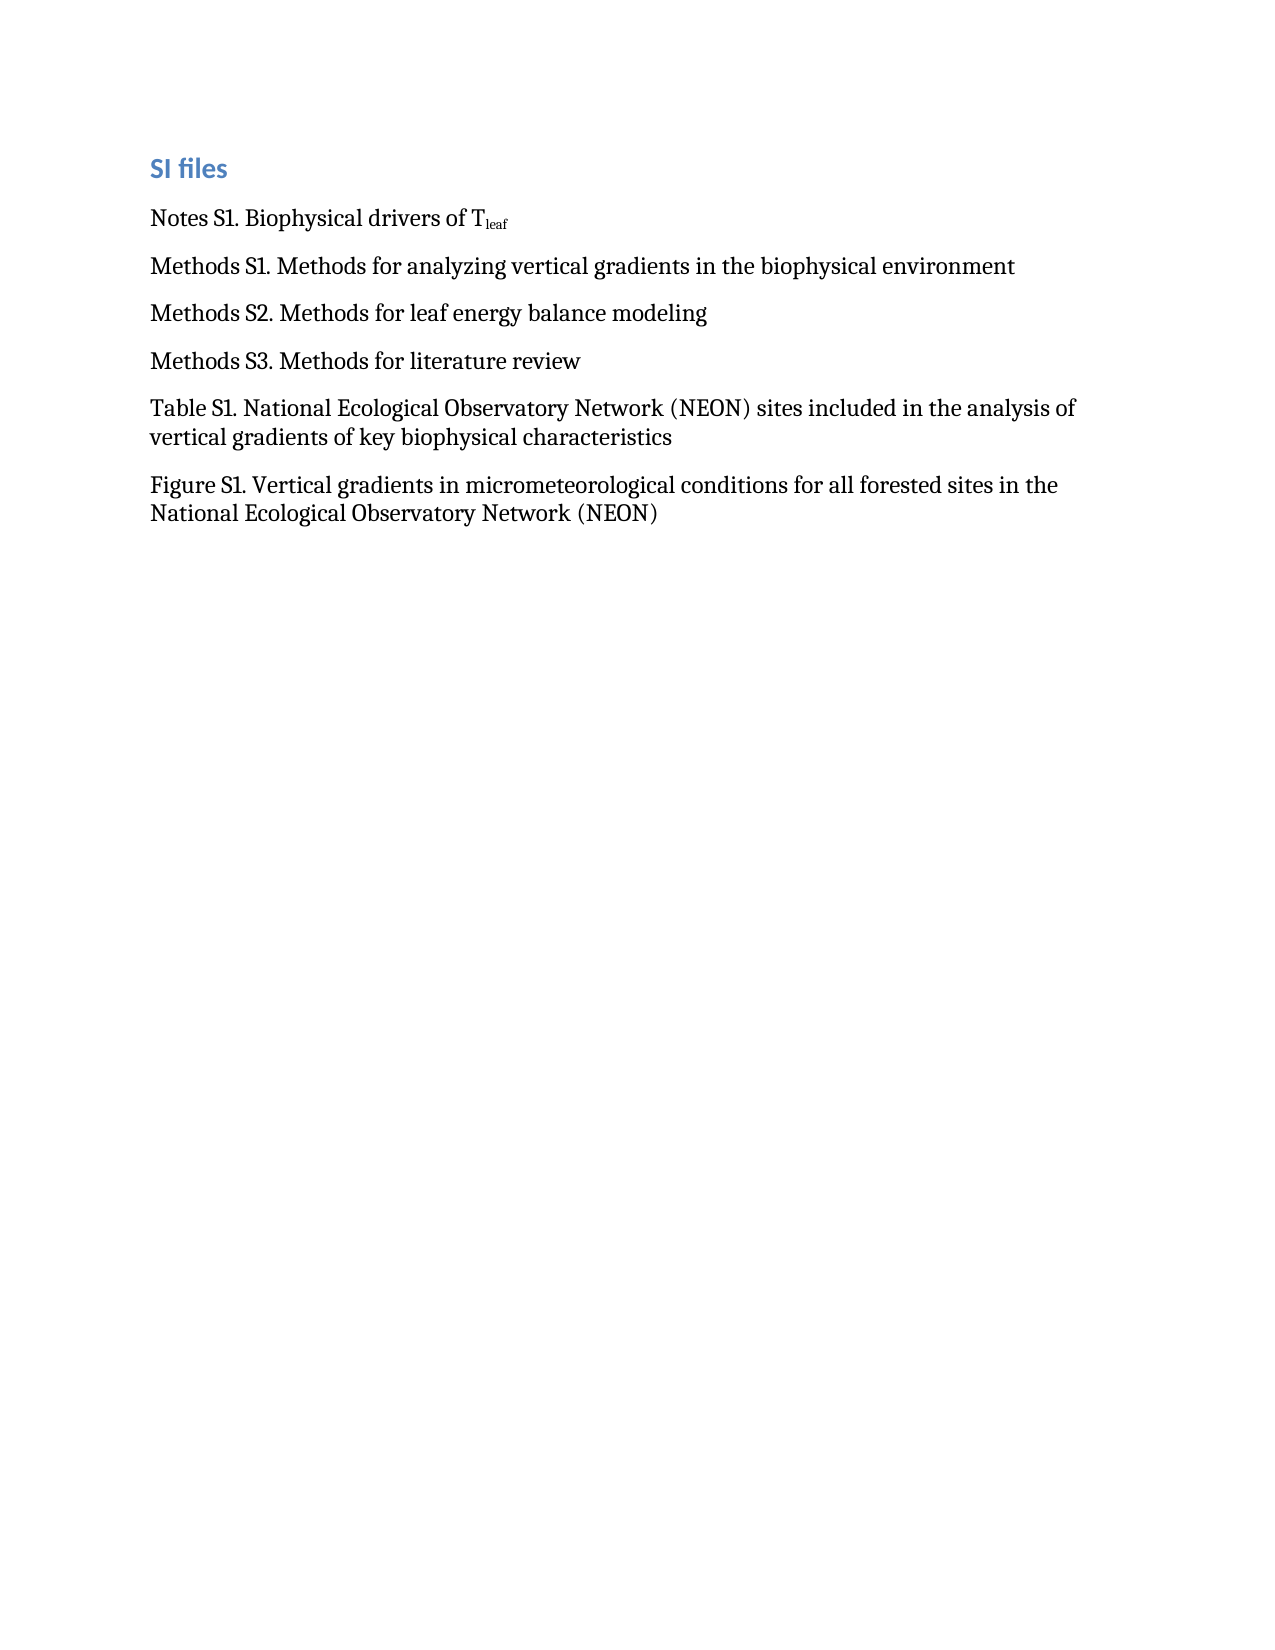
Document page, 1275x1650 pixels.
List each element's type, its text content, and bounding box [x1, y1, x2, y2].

text Notes S1. Biophysical drivers of Tleaf [150, 204, 1125, 233]
text Figure S1. Vertical gradients in micrometeorological conditions for all forested sites in the National Ecological Observatory Network (NEON) [150, 471, 1125, 528]
text Methods S2. Methods for leaf energy balance modeling [150, 299, 1125, 328]
text Table S1. National Ecological Observatory Network (NEON) sites included in the analysis of vertical gradients of key biophysical characteristics [150, 394, 1125, 452]
text Methods S1. Methods for analyzing vertical gradients in the biophysical environment [150, 252, 1125, 281]
text Methods S3. Methods for literature review [150, 347, 1125, 376]
subtitle SI files [150, 150, 1125, 186]
